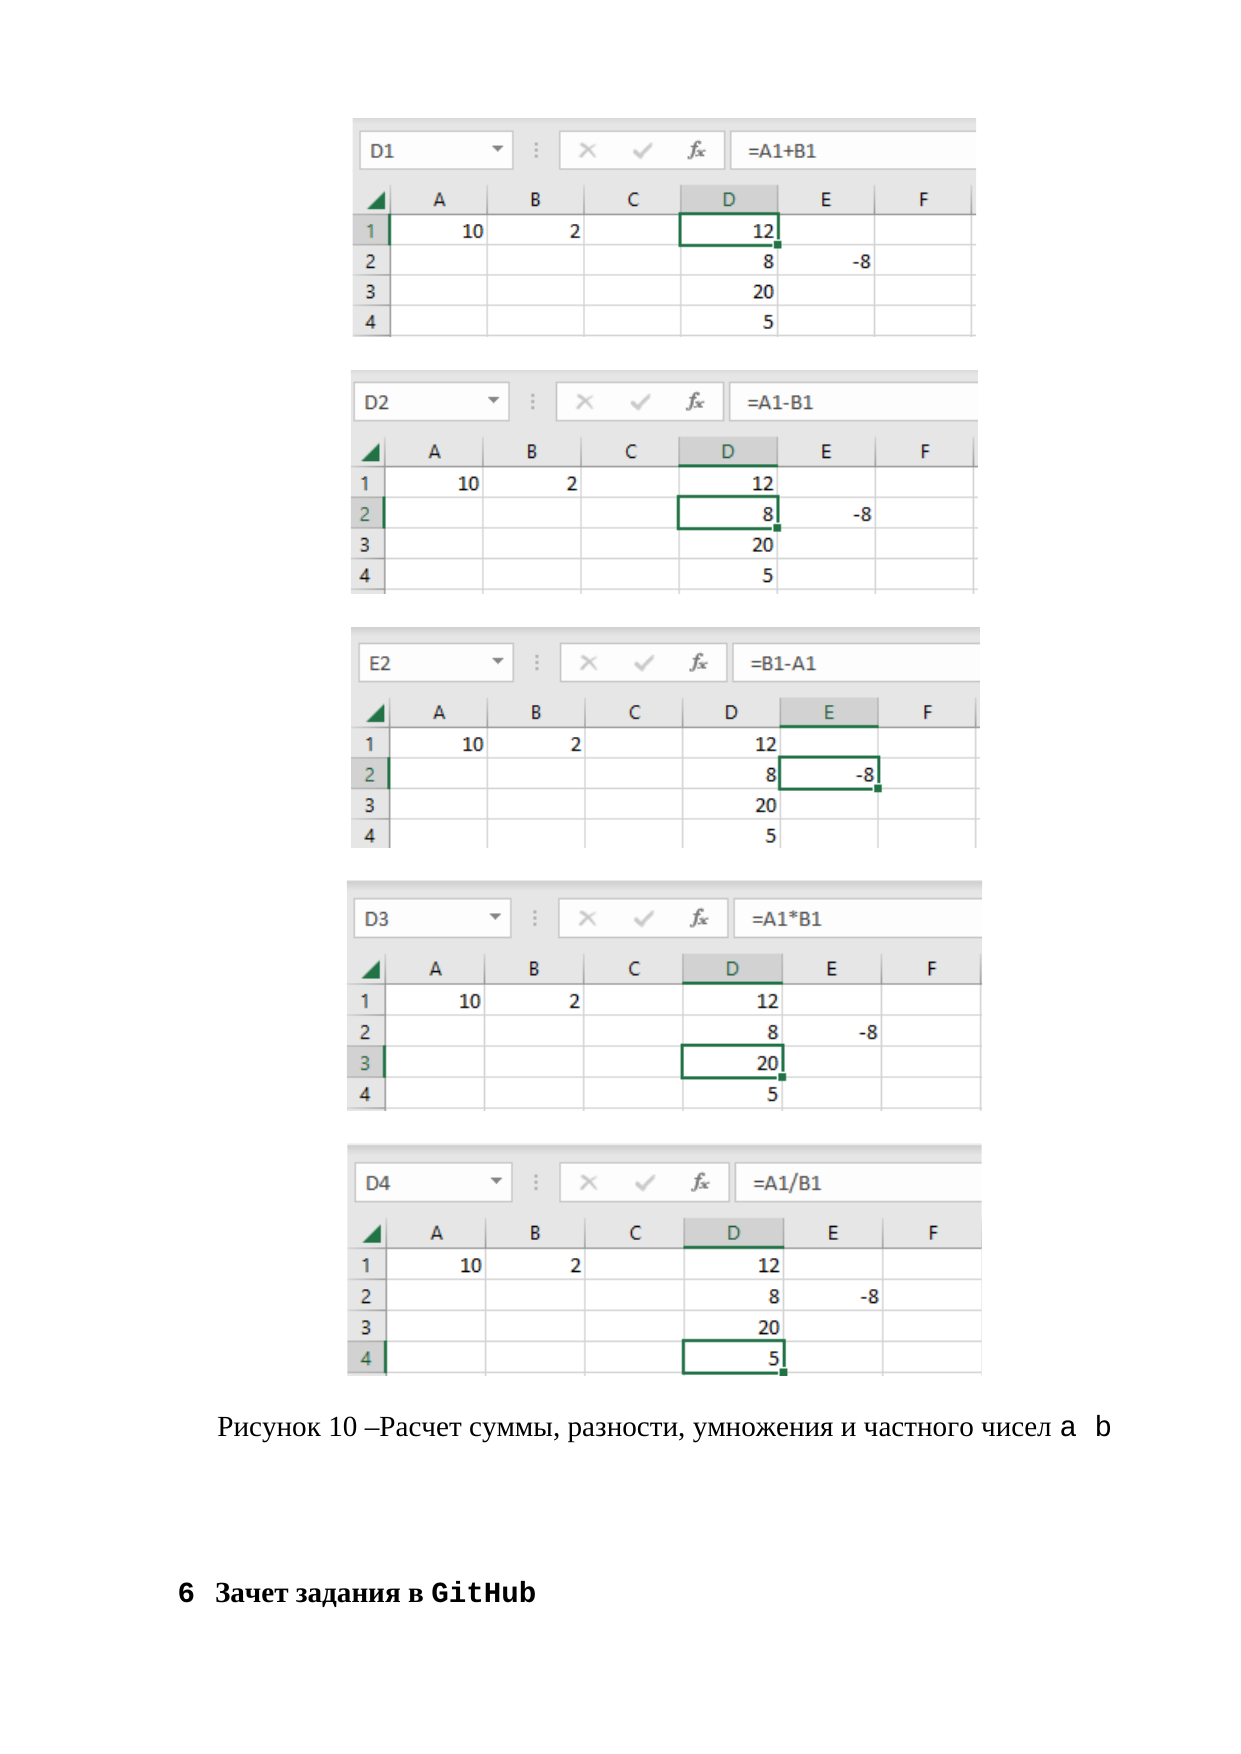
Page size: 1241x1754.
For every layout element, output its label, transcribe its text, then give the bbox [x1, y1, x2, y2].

picture [352, 118, 977, 337]
picture [351, 627, 980, 848]
picture [350, 370, 978, 594]
subtitle Зачет задания в GitHub [177, 1575, 1152, 1611]
picture [347, 1143, 982, 1376]
picture [346, 880, 983, 1111]
